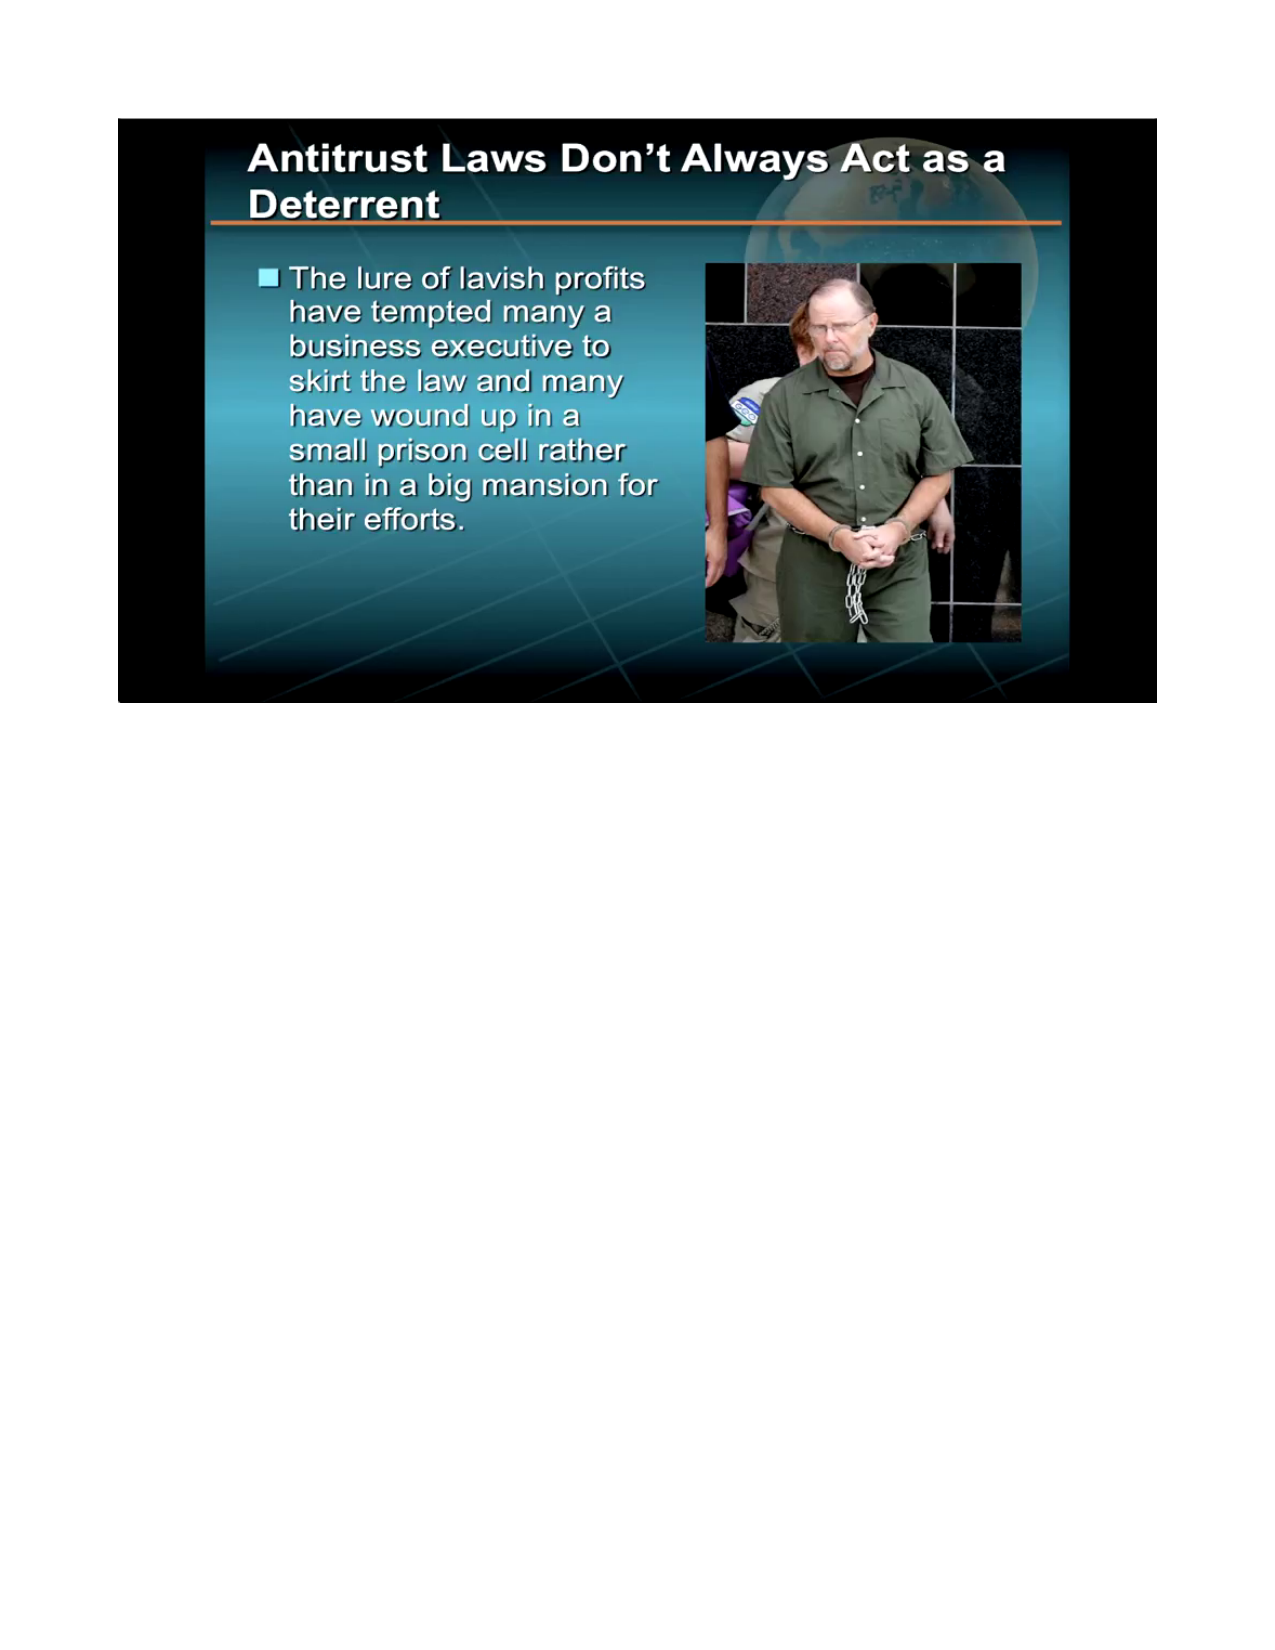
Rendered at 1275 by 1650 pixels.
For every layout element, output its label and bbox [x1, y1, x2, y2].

picture [118, 118, 1157, 703]
